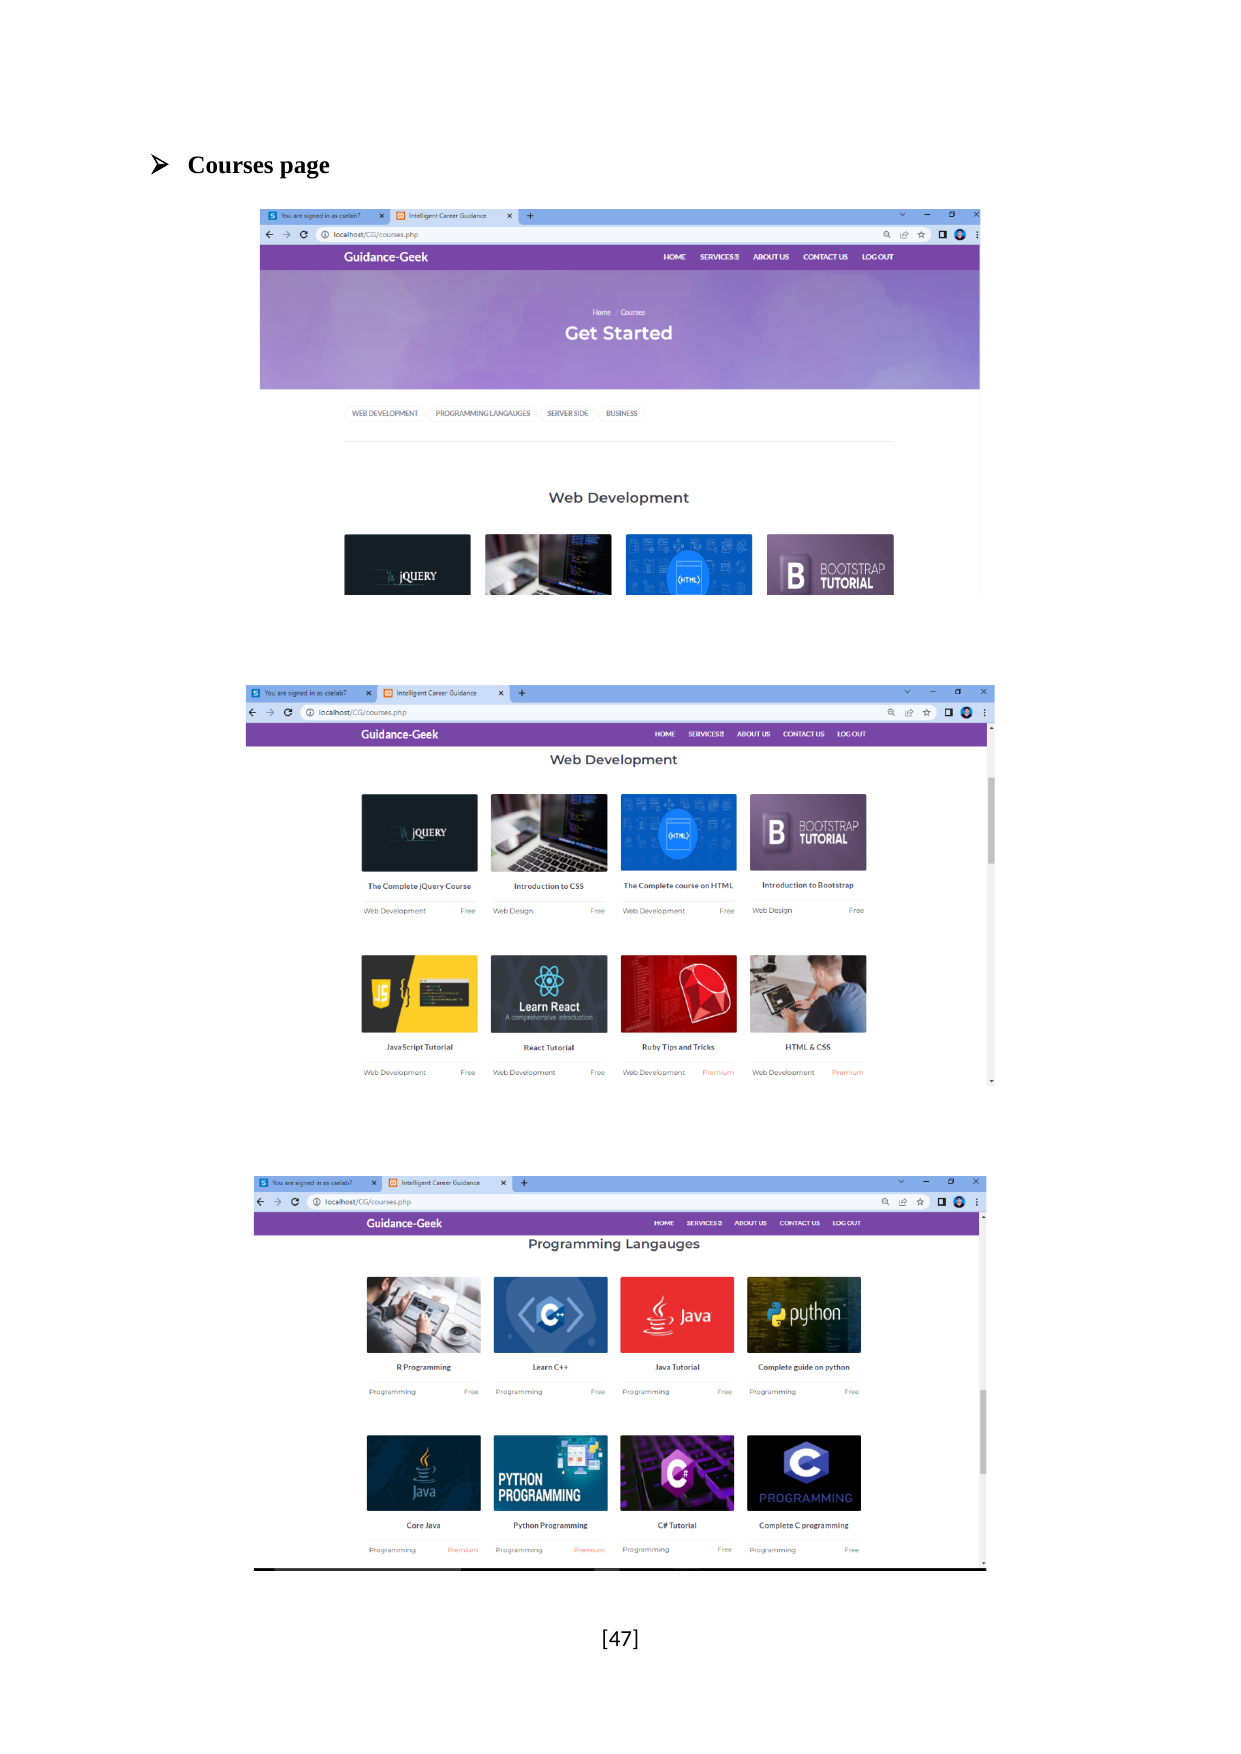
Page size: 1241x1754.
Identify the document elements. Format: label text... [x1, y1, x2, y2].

picture [253, 1176, 987, 1571]
picture [259, 209, 981, 595]
picture [245, 685, 995, 1086]
list Courses page [150, 150, 1090, 179]
